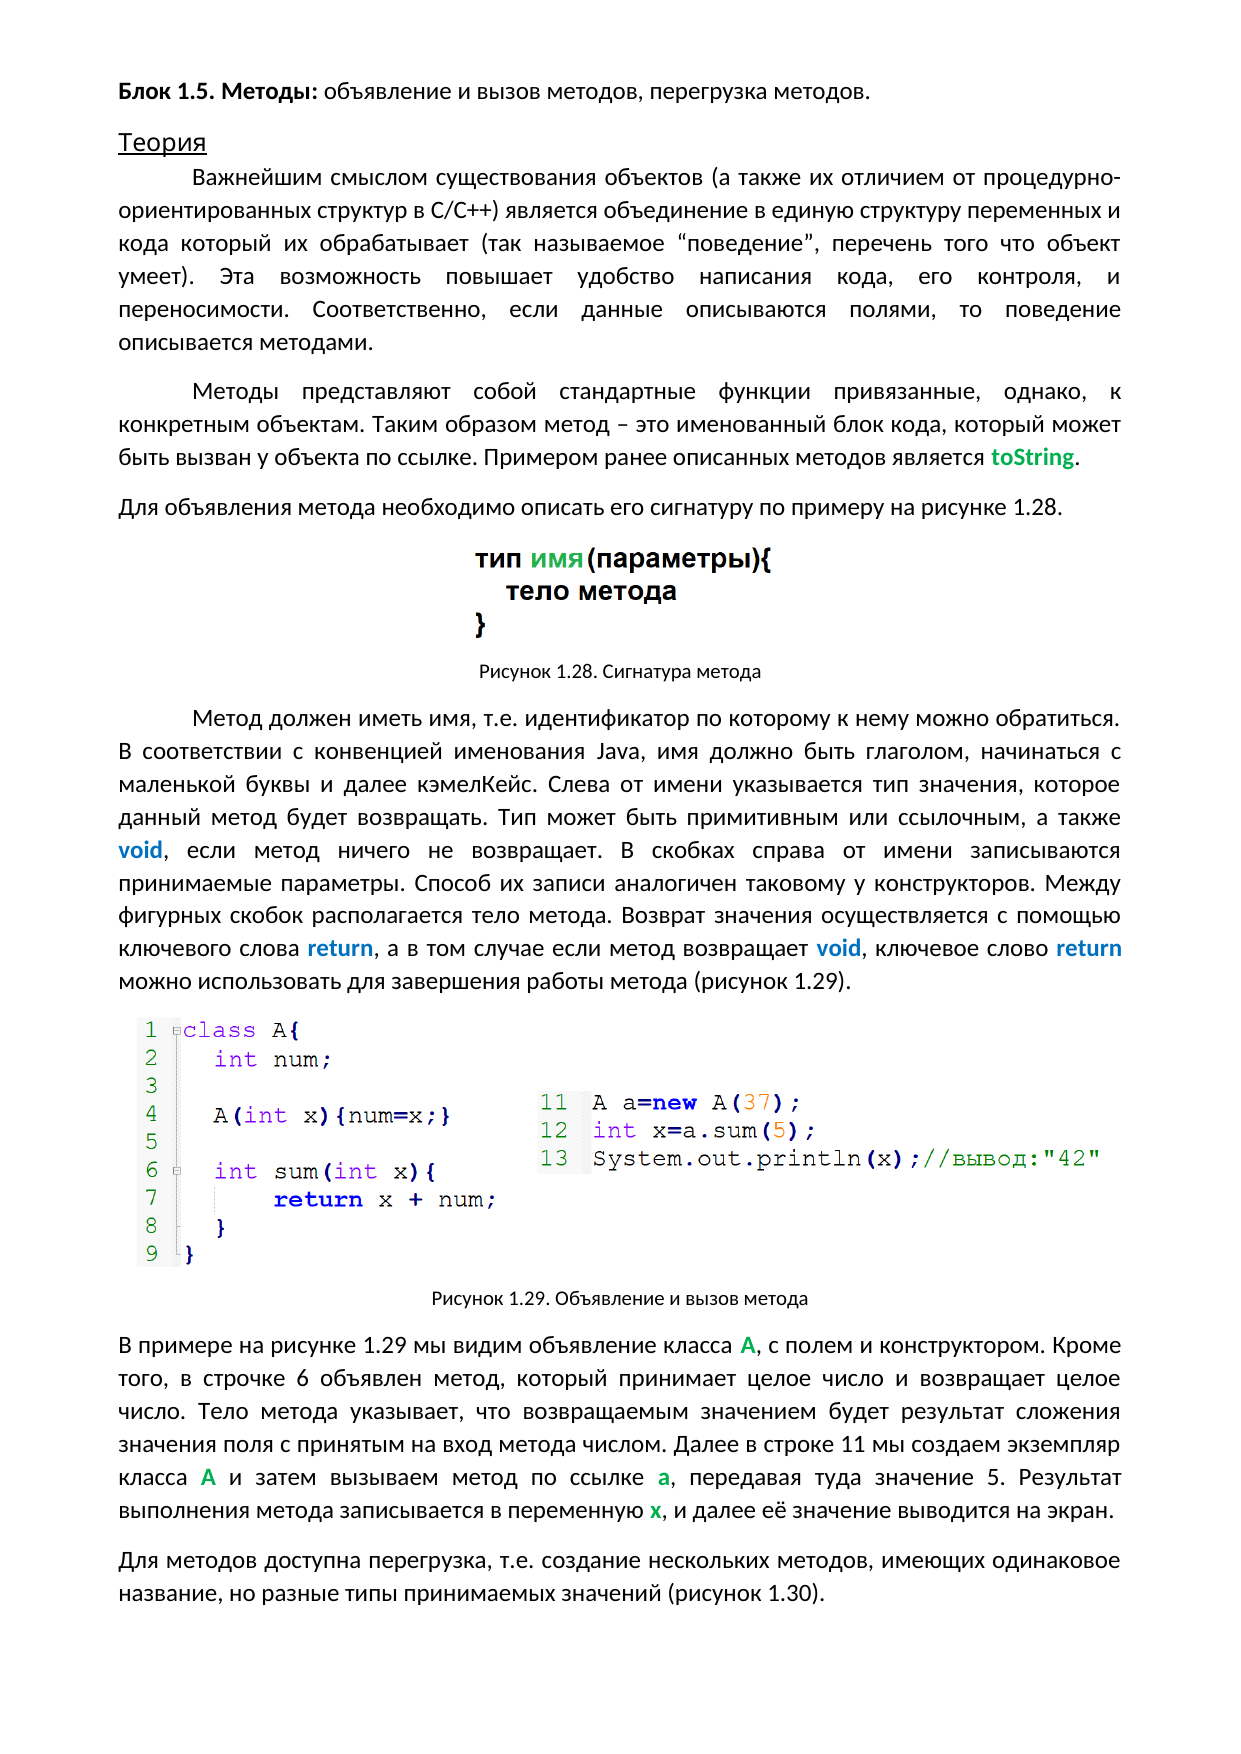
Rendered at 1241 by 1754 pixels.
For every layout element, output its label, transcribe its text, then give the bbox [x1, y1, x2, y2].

text Рисунок 1.29. Объявление и вызов метода [118, 1286, 1122, 1311]
text Метод должен иметь имя, т.е. идентификатор по которому к нему можно обратиться. В соответствии с конвенцией именования Java, имя должно быть глаголом, начинаться с маленькой буквы и далее кэмелКейс. Слева от имени указывается тип значения, которое данный метод будет возвращать. Тип может быть примитивным или ссылочным, а также void, если метод ничего не возвращает. В скобках справа от имени записываются принимаемые параметры. Способ их записи аналогичен таковому у конструкторов. Между фигурных скобок располагается тело метода. Возврат значения осуществляется с помощью ключевого слова return, а в том случае если метод возвращает void, ключевое слово return можно использовать для завершения работы метода (рисунок 1.29). [118, 702, 1122, 996]
subtitle Теория [118, 124, 1122, 159]
text Блок 1.5. Методы: объявление и вызов методов, перегрузка методов. [118, 75, 1122, 106]
text Для методов доступна перегрузка, т.е. создание нескольких методов, имеющих одинаковое название, но разные типы принимаемых значений (рисунок 1.30). [118, 1544, 1122, 1607]
picture [136, 1015, 1104, 1267]
text В примере на рисунке 1.29 мы видим объявление класса A, с полем и конструктором. Кроме того, в строчке 6 объявлен метод, который принимает целое число и возвращает целое число. Тело метода указывает, что возвращаемым значением будет результат сложения значения поля с принятым на вход метода числом. Далее в строке 11 мы создаем экземпляр класса A и затем вызываем метод по ссылке a, передавая туда значение 5. Результат выполнения метода записывается в переменную x, и далее её значение выводится на экран. [118, 1329, 1122, 1525]
text Рисунок 1.28. Сигнатура метода [118, 658, 1122, 683]
picture [466, 540, 775, 639]
text Для объявления метода необходимо описать его сигнатуру по примеру на рисунке 1.28. [118, 491, 1122, 521]
text Методы представляют собой стандартные функции привязанные, однако, к конкретным объектам. Таким образом метод – это именованный блок кода, который может быть вызван у объекта по ссылке. Примером ранее описанных методов является toString. [118, 376, 1122, 472]
text Важнейшим смыслом существования объектов (а также их отличием от процедурно-ориентированных структур в С/С++) является объединение в единую структуру переменных и кода который их обрабатывает (так называемое “поведение”, перечень того что объект умеет). Эта возможность повышает удобство написания кода, его контроля, и переносимости. Соответственно, если данные описываются полями, то поведение описывается методами. [118, 161, 1122, 356]
